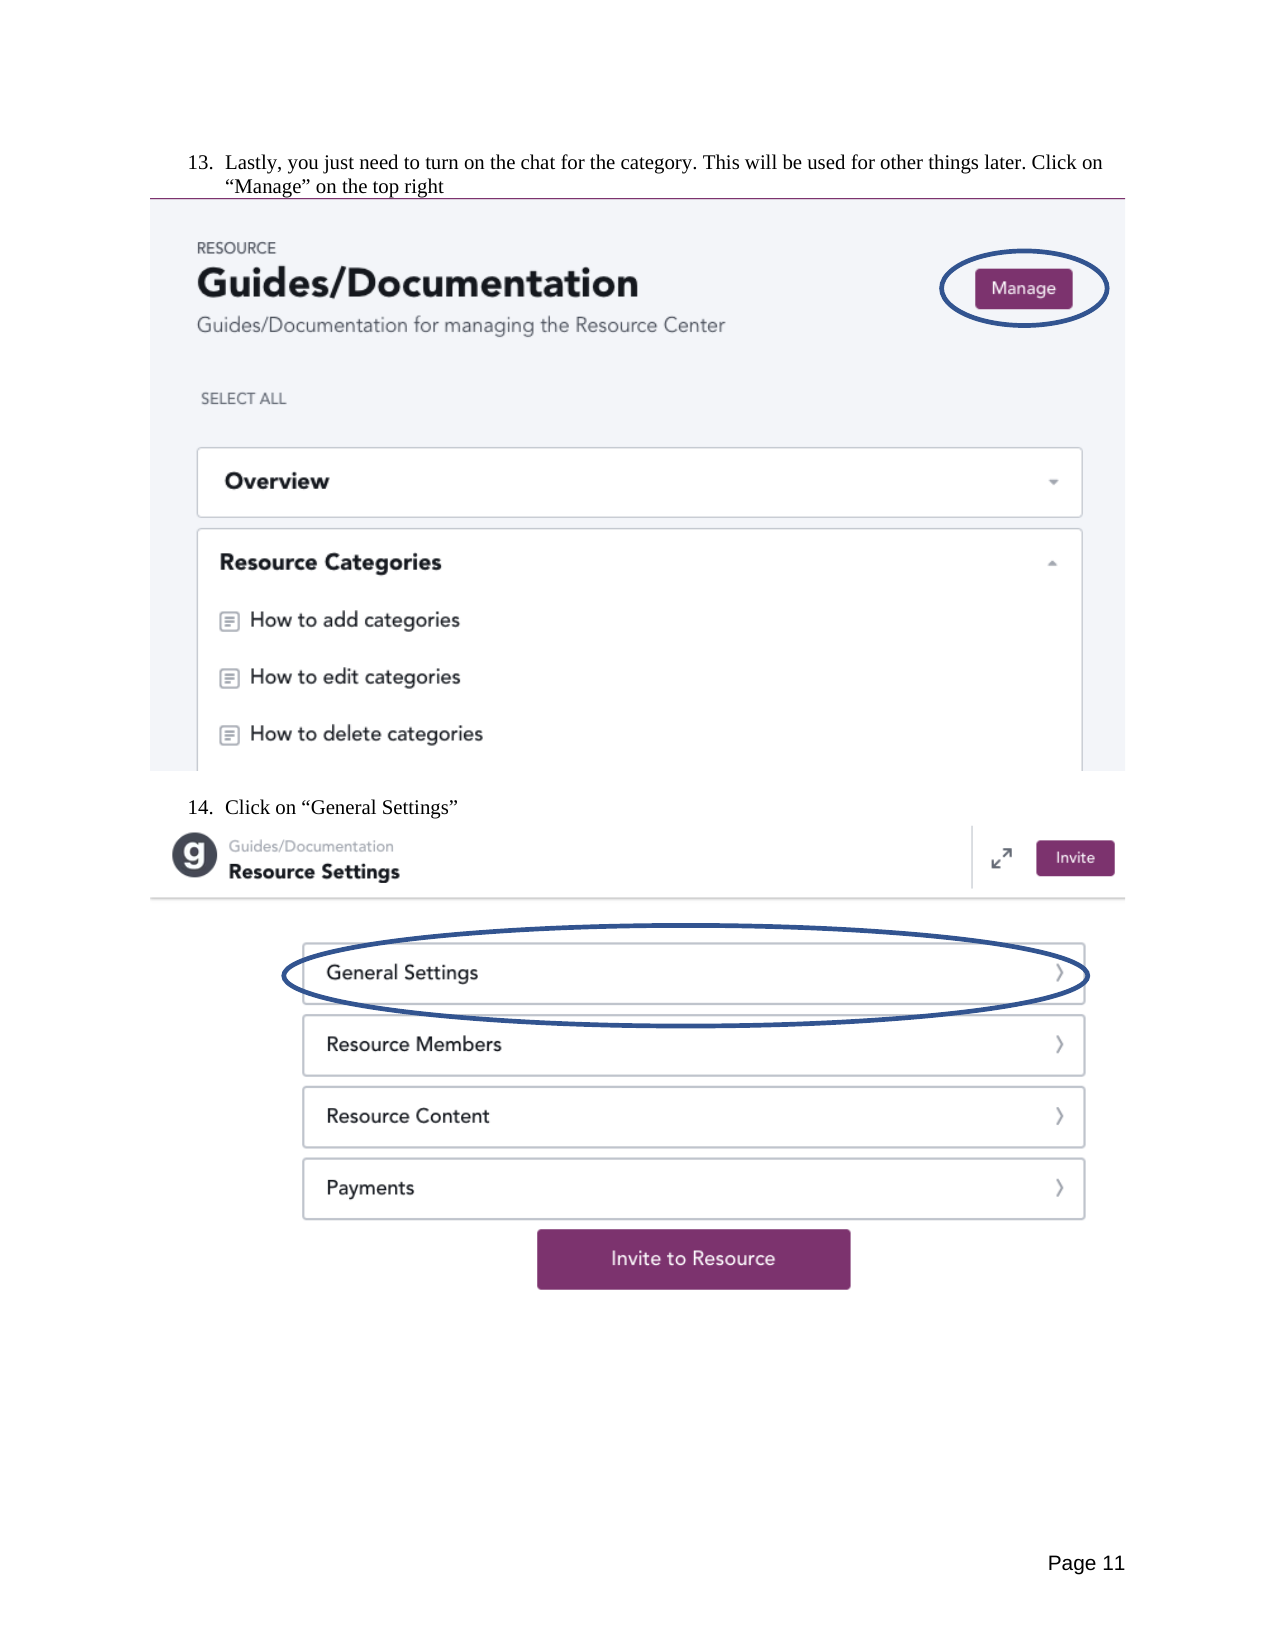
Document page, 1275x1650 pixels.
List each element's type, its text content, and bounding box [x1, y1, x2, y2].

list Click on “General Settings” [187, 795, 1125, 819]
picture [150, 819, 1125, 1301]
picture [150, 198, 1125, 771]
list Lastly, you just need to turn on the chat for the category. This will be used for other things later. Click on “Manage” on the top right [187, 150, 1125, 198]
